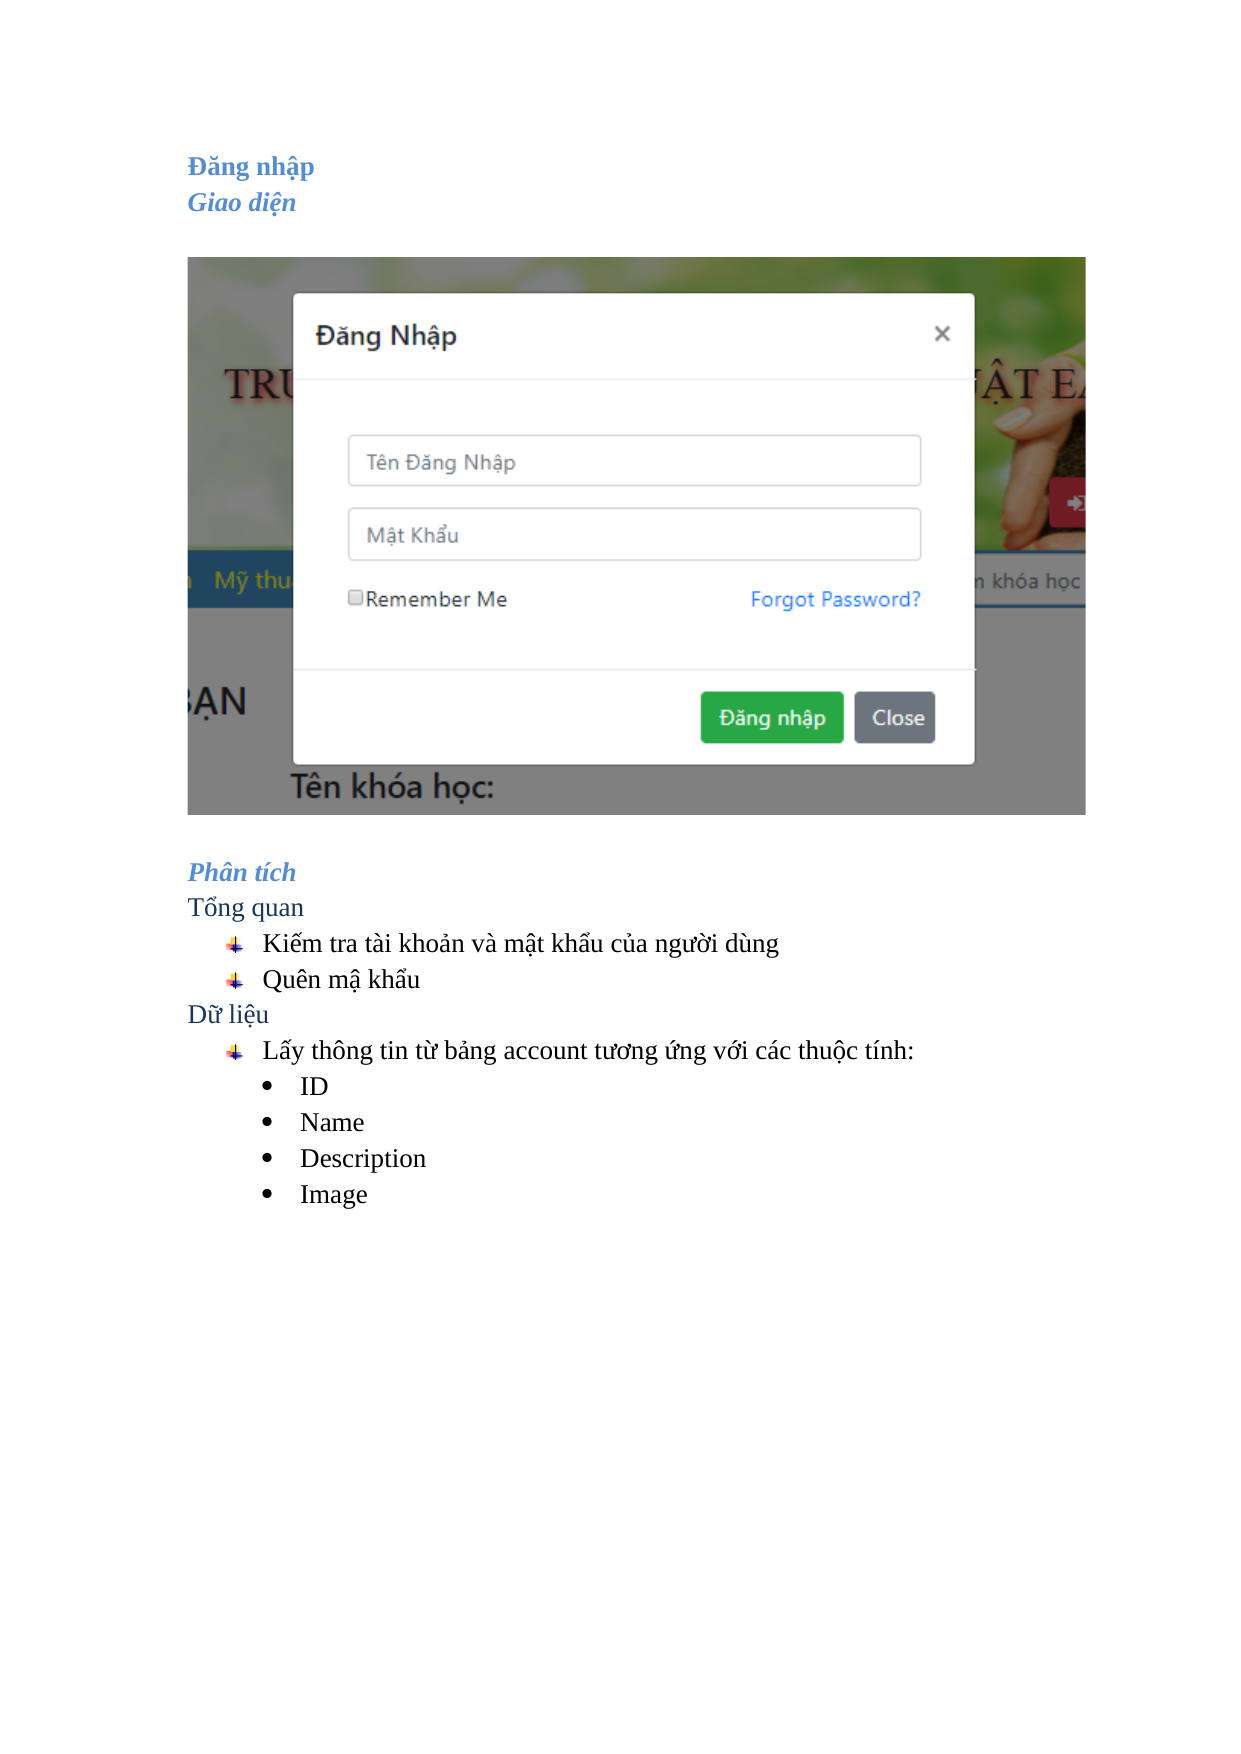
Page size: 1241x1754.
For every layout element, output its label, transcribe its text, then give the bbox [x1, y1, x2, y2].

picture [226, 935, 243, 953]
list ID [262, 1070, 1090, 1101]
list Tổng quan [187, 891, 1090, 922]
list Quên mậ khẩu [225, 963, 1090, 994]
picture [226, 971, 243, 989]
list Kiếm tra tài khoản và mật khẩu của người dùng [225, 927, 1090, 958]
list Name [262, 1106, 1090, 1137]
list Description [262, 1142, 1090, 1173]
list Image [262, 1178, 1090, 1209]
list Dữ liệu [187, 998, 1090, 1030]
list Phân tích [187, 856, 1090, 887]
list Đăng nhập [187, 150, 1090, 181]
list Giao diện [187, 186, 1090, 217]
picture [187, 257, 1086, 815]
list Lấy thông tin từ bảng account tương ứng với các thuộc tính: [225, 1034, 1090, 1065]
picture [226, 1043, 243, 1060]
